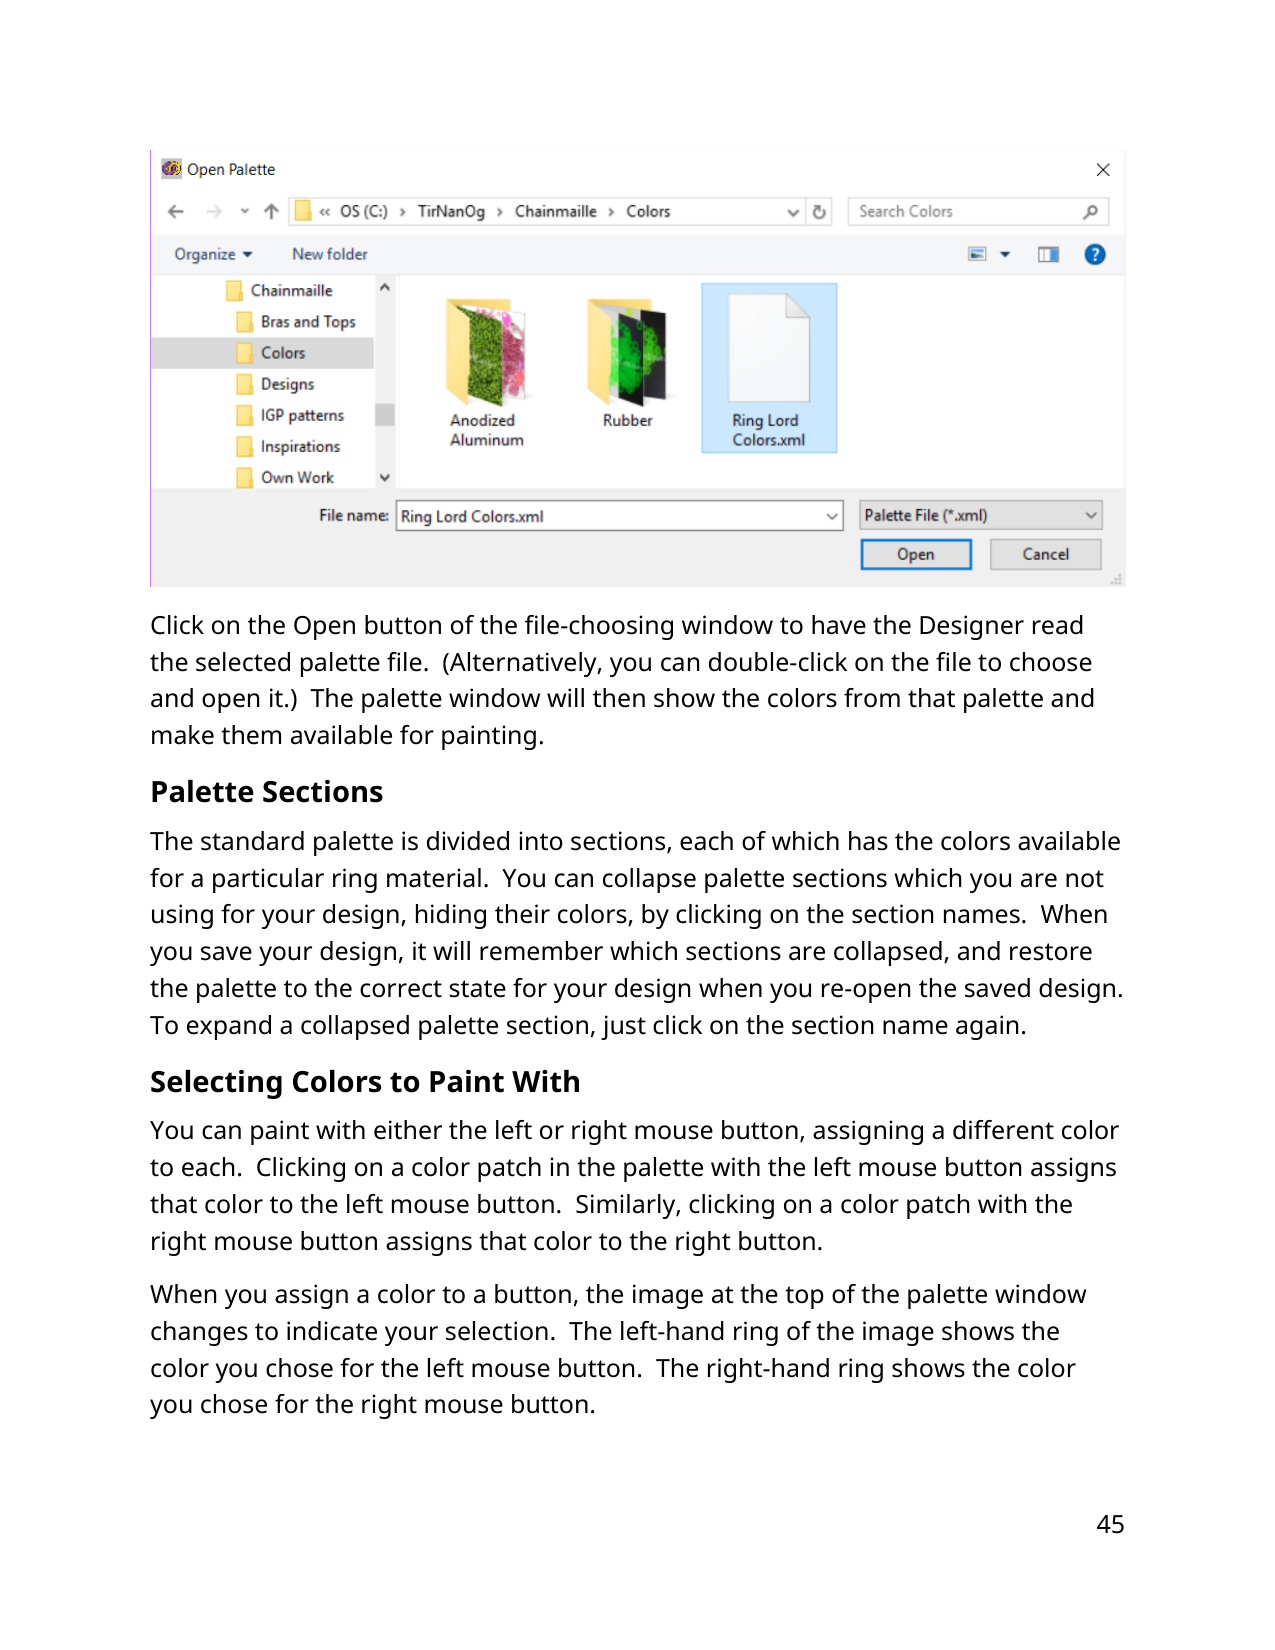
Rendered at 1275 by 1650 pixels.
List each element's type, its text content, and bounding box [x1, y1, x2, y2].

text When you assign a color to a button, the image at the top of the palette window changes to indicate your selection. The left-hand ring of the image shows the color you chose for the left mouse button. The right-hand ring shows the color you chose for the right mouse button. [150, 1277, 1125, 1421]
text Click on the Open button of the file-choosing window to have the Designer read the selected palette file. (Alternatively, you can double-click on the file to choose and open it.) The palette window will then show the colors from that palette and make them available for painting. [150, 608, 1125, 752]
subtitle Palette Sections [150, 771, 1125, 811]
text The standard palette is divided into sections, each of which has the colors available for a particular ring material. You can collapse palette sections which you are not using for your design, hiding their colors, by clicking on the section names. When you save your design, it will remember which sections are collapsed, and restore the palette to the correct state for your design when you re-open the saved design. To expand a collapsed palette section, just click on the section name again. [150, 823, 1125, 1041]
text You can paint with either the left or right mouse button, assigning a different color to each. Clicking on a color patch in the palette with the left mouse button assigns that color to the left mouse button. Similarly, clicking on a color patch with the right mouse button assigns that color to the right button. [150, 1113, 1125, 1257]
subtitle Selecting Colors to Paint With [150, 1061, 1125, 1101]
picture [150, 150, 1125, 587]
